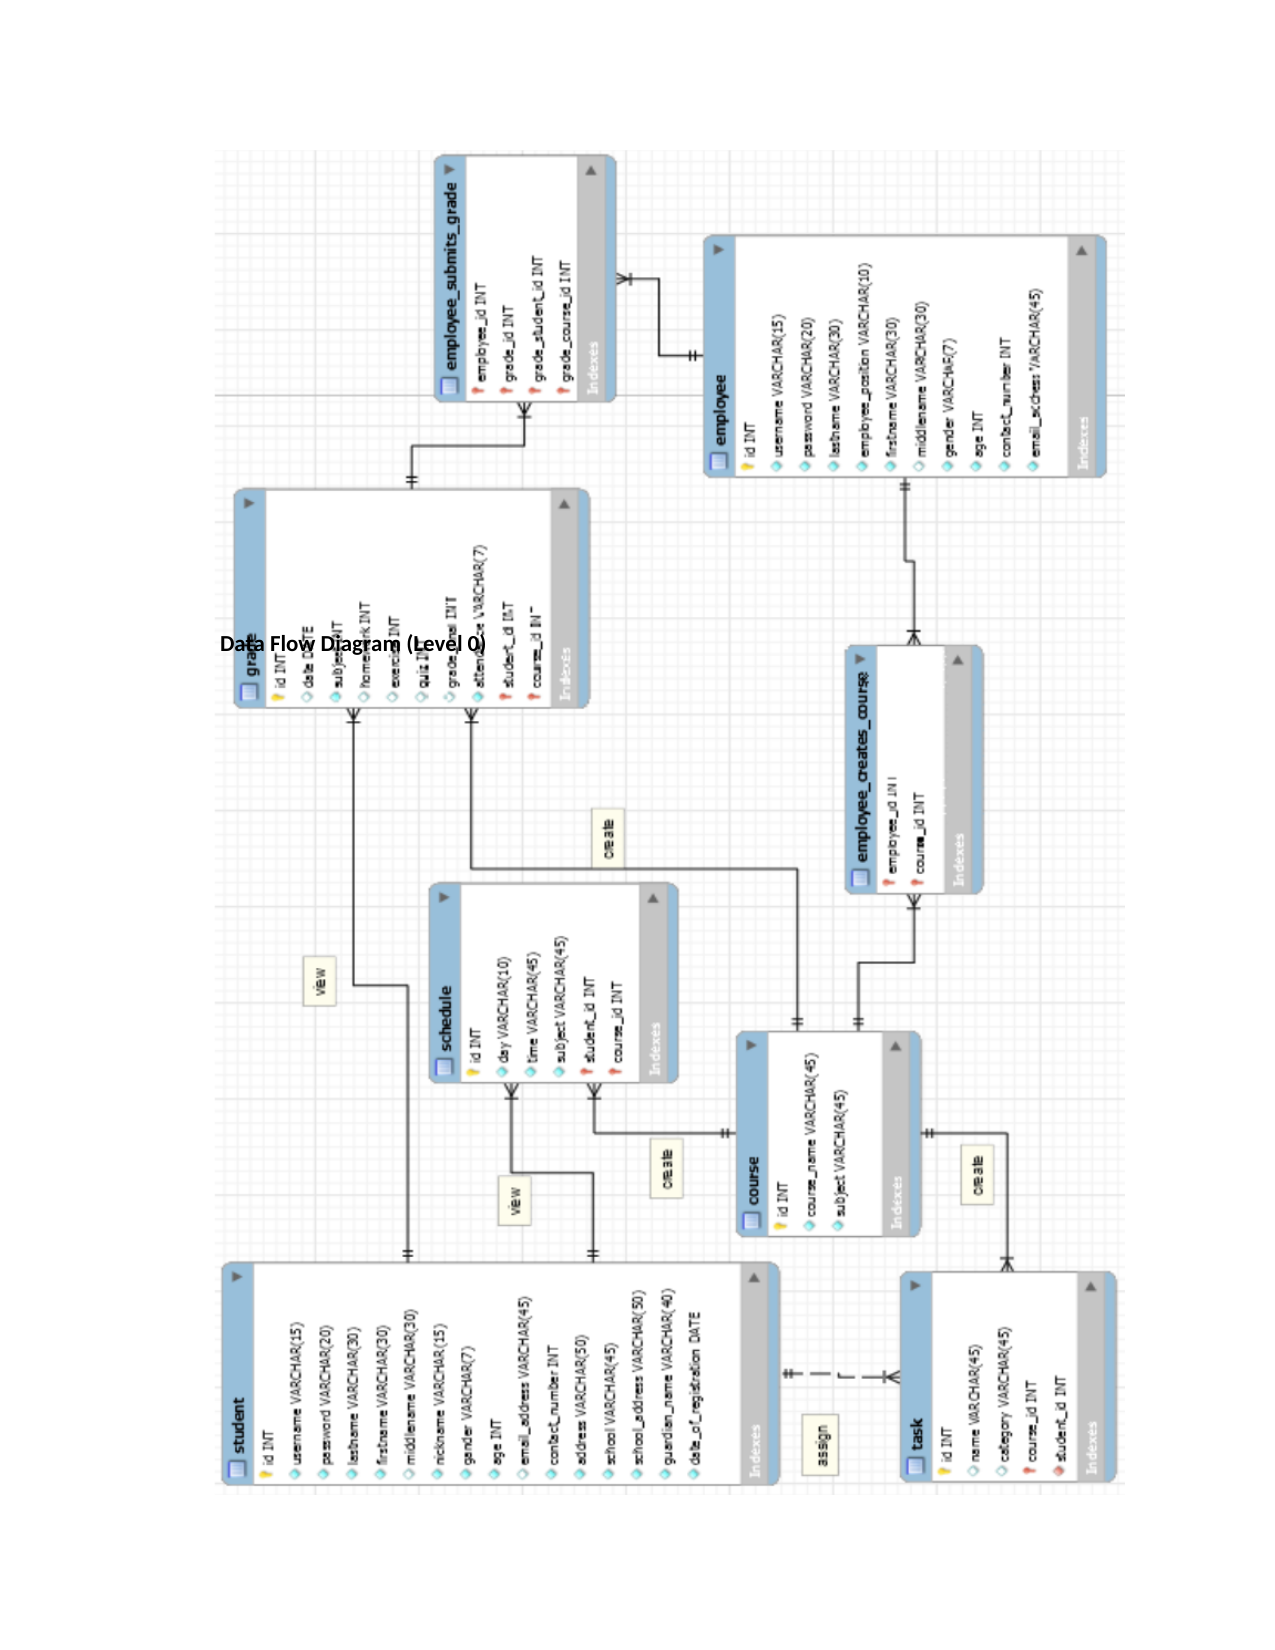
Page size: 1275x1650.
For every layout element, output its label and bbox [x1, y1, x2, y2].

picture [216, 151, 1125, 1494]
